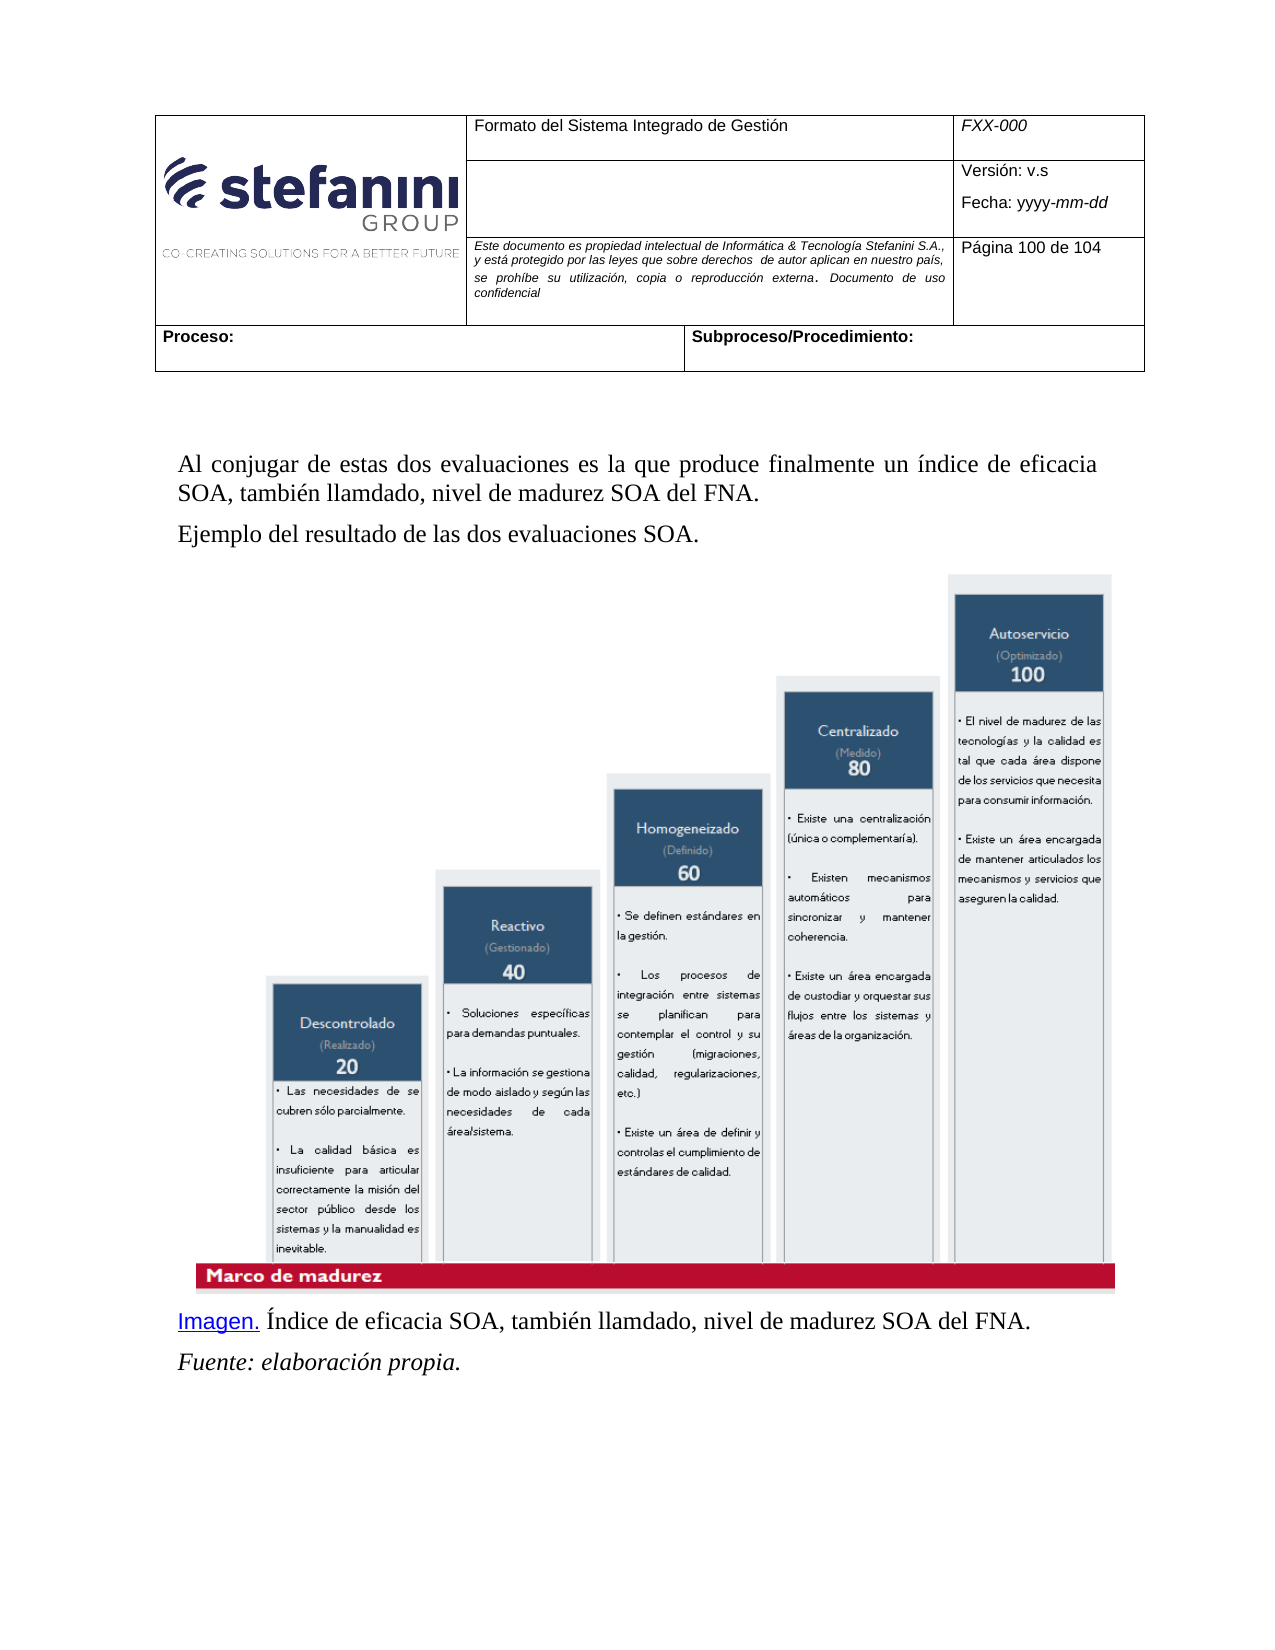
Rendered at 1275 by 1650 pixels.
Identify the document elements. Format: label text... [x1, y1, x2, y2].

text Al conjugar de estas dos evaluaciones es la que produce finalmente un índice de eficacia SOA, también llamdado, nivel de madurez SOA del FNA. [177, 449, 1098, 507]
text Imagen. Índice de eficacia SOA, también llamdado, nivel de madurez SOA del FNA. [177, 1306, 1098, 1335]
text Ejemplo del resultado de las dos evaluaciones SOA. [177, 519, 1098, 548]
picture [196, 560, 1115, 1294]
picture [162, 157, 460, 261]
text Fuente: elaboración propia. [177, 1347, 1098, 1376]
